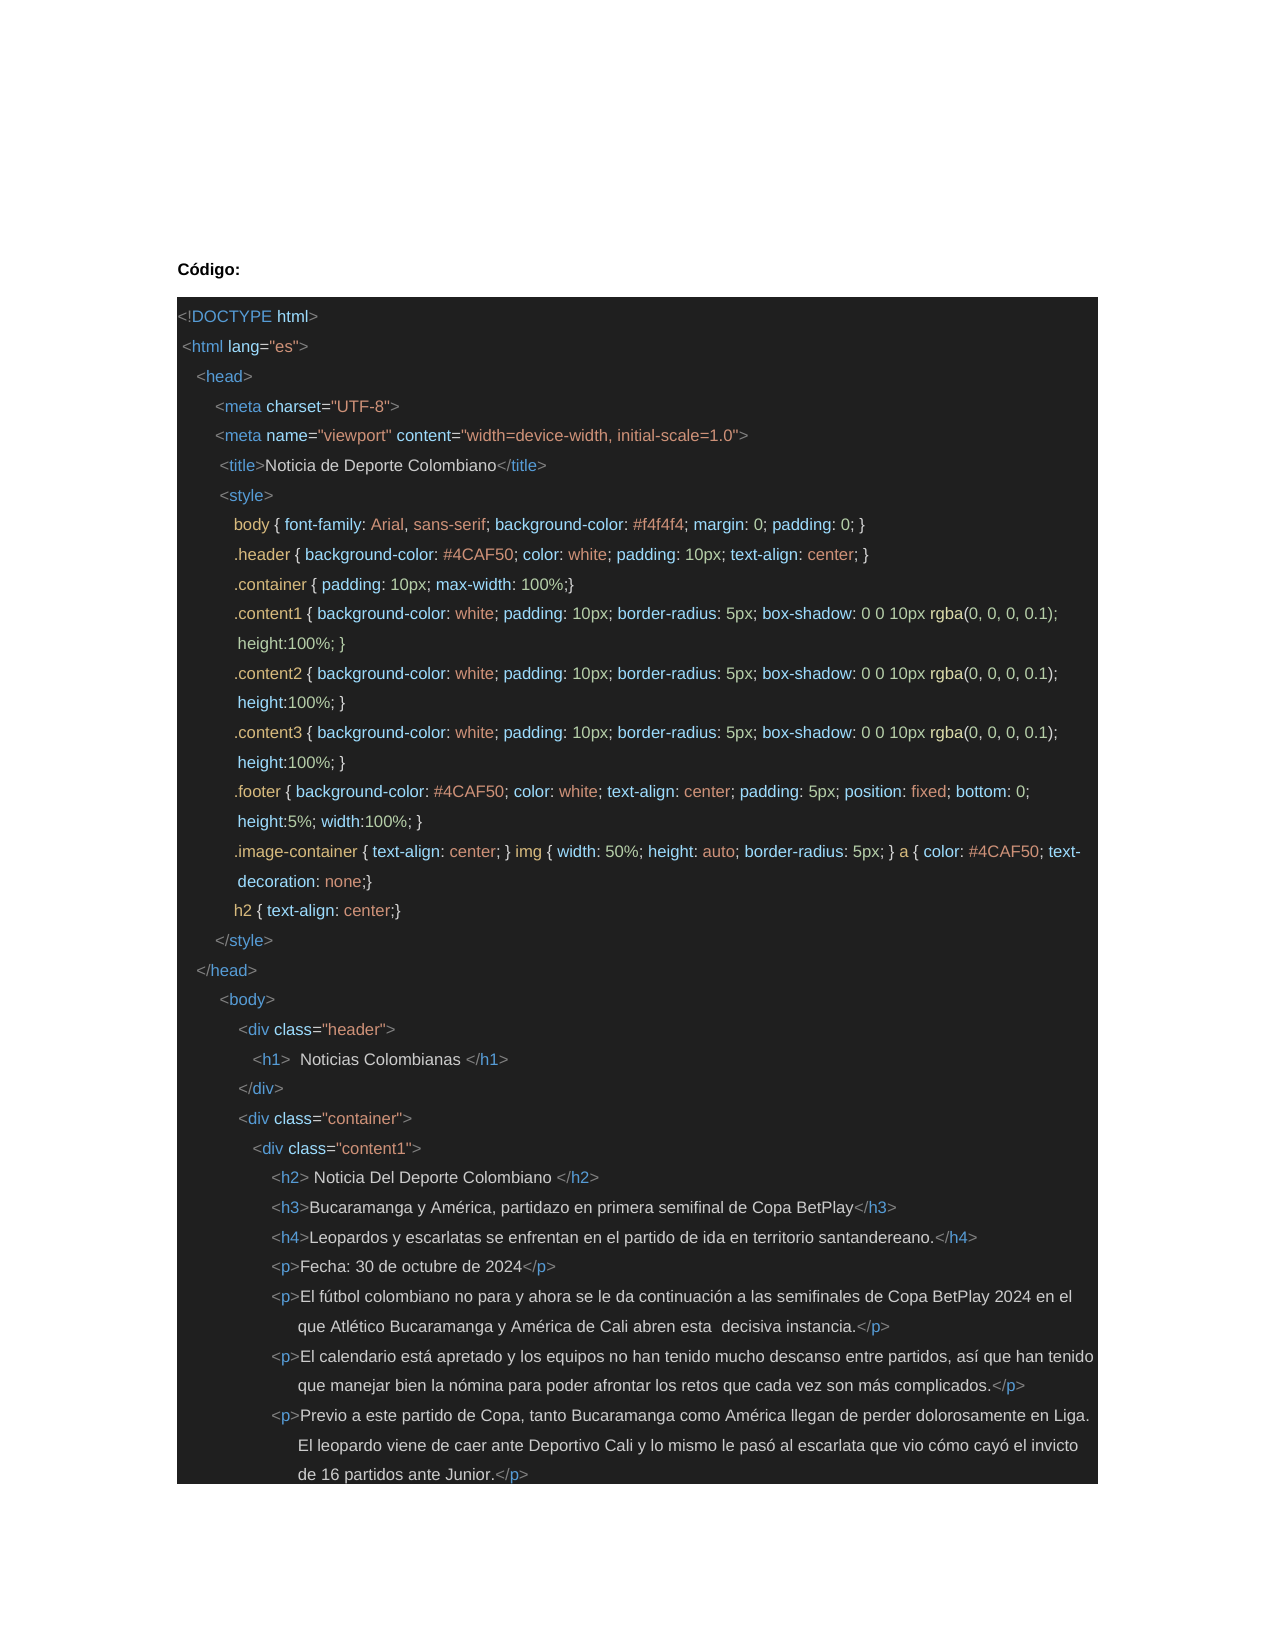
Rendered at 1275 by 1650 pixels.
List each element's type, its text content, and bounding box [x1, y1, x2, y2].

text body { font-family: Arial, sans-serif; background-color: #f4f4f4; margin: 0; padding: 0; } [177, 504, 1098, 534]
text .content1 { background-color: white; padding: 10px; border-radius: 5px; box-shadow: 0 0 10px rgba(0, 0, 0, 0.1); [177, 594, 1098, 623]
text height:100%; } [177, 623, 1098, 653]
text </div> [177, 1069, 1098, 1098]
text <p>Fecha: 30 de octubre de 2024</p> [177, 1247, 1098, 1276]
text .container { padding: 10px; max-width: 100%;} [177, 564, 1098, 594]
text <h1> Noticias Colombianas </h1> [177, 1039, 1098, 1069]
text <h3>Bucaramanga y América, partidazo en primera semifinal de Copa BetPlay</h3> [177, 1187, 1098, 1217]
text <div class="header"> [177, 1009, 1098, 1039]
text <div class="content1"> [177, 1128, 1098, 1158]
text .footer { background-color: #4CAF50; color: white; text-align: center; padding: 5px; position: fixed; bottom: 0; [177, 772, 1098, 801]
text .content2 { background-color: white; padding: 10px; border-radius: 5px; box-shadow: 0 0 10px rgba(0, 0, 0, 0.1); [177, 653, 1098, 683]
text <h4>Leopardos y escarlatas se enfrentan en el partido de ida en territorio santandereano.</h4> [177, 1217, 1098, 1247]
text <meta name="viewport" content="width=device-width, initial-scale=1.0"> [177, 416, 1098, 445]
text decoration: none;} [177, 861, 1098, 891]
text height:5%; width:100%; } [177, 801, 1098, 831]
text El leopardo viene de caer ante Deportivo Cali y lo mismo le pasó al escarlata que vio cómo cayó el invicto [177, 1425, 1098, 1454]
text <h2> Noticia Del Deporte Colombiano </h2> [177, 1158, 1098, 1187]
text .image-container { text-align: center; } img { width: 50%; height: auto; border-radius: 5px; } a { color: #4CAF50; text- [177, 831, 1098, 861]
text </head> [177, 950, 1098, 979]
text h2 { text-align: center;} [177, 891, 1098, 920]
text que manejar bien la nómina para poder afrontar los retos que cada vez son más complicados.</p> [177, 1366, 1098, 1395]
text <html lang="es"> [177, 326, 1098, 356]
text .header { background-color: #4CAF50; color: white; padding: 10px; text-align: center; } [177, 534, 1098, 564]
text <p>El fútbol colombiano no para y ahora se le da continuación a las semifinales de Copa BetPlay 2024 en el [177, 1276, 1098, 1306]
text <style> [177, 475, 1098, 504]
text de 16 partidos ante Junior.</p> [177, 1454, 1098, 1484]
text <title>Noticia de Deporte Colombiano</title> [177, 445, 1098, 475]
text <body> [177, 979, 1098, 1009]
text que Atlético Bucaramanga y América de Cali abren esta decisiva instancia.</p> [177, 1306, 1098, 1336]
text height:100%; } [177, 683, 1098, 712]
text .content3 { background-color: white; padding: 10px; border-radius: 5px; box-shadow: 0 0 10px rgba(0, 0, 0, 0.1); [177, 712, 1098, 742]
text Código: [177, 259, 1098, 279]
text <head> [177, 356, 1098, 386]
text <!DOCTYPE html> [177, 297, 1098, 326]
text <p>Previo a este partido de Copa, tanto Bucaramanga como América llegan de perder dolorosamente en Liga. [177, 1395, 1098, 1425]
text <p>El calendario está apretado y los equipos no han tenido mucho descanso entre partidos, así que han tenido [177, 1336, 1098, 1366]
text <meta charset="UTF-8"> [177, 386, 1098, 416]
text </style> [177, 920, 1098, 950]
text height:100%; } [177, 742, 1098, 772]
text <div class="container"> [177, 1098, 1098, 1128]
